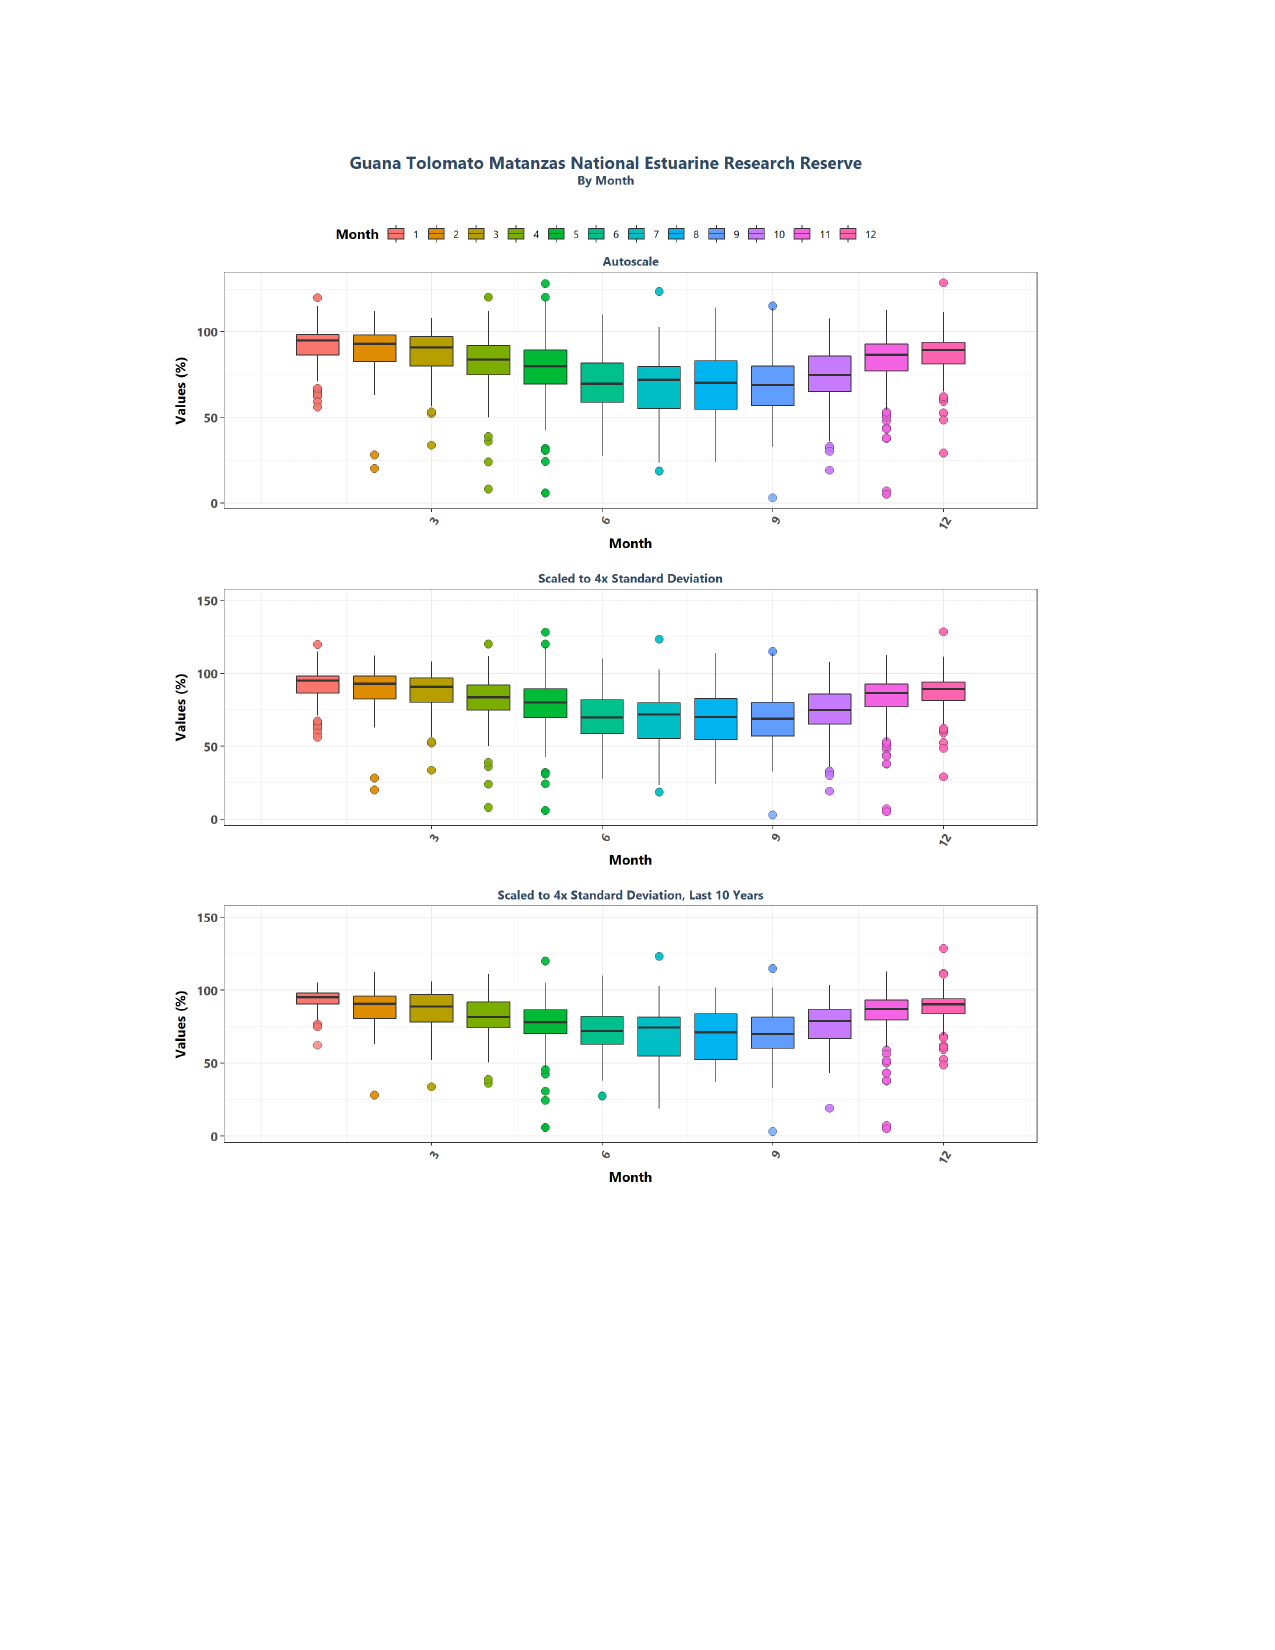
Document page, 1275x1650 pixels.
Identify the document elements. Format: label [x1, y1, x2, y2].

picture [168, 150, 1044, 1200]
